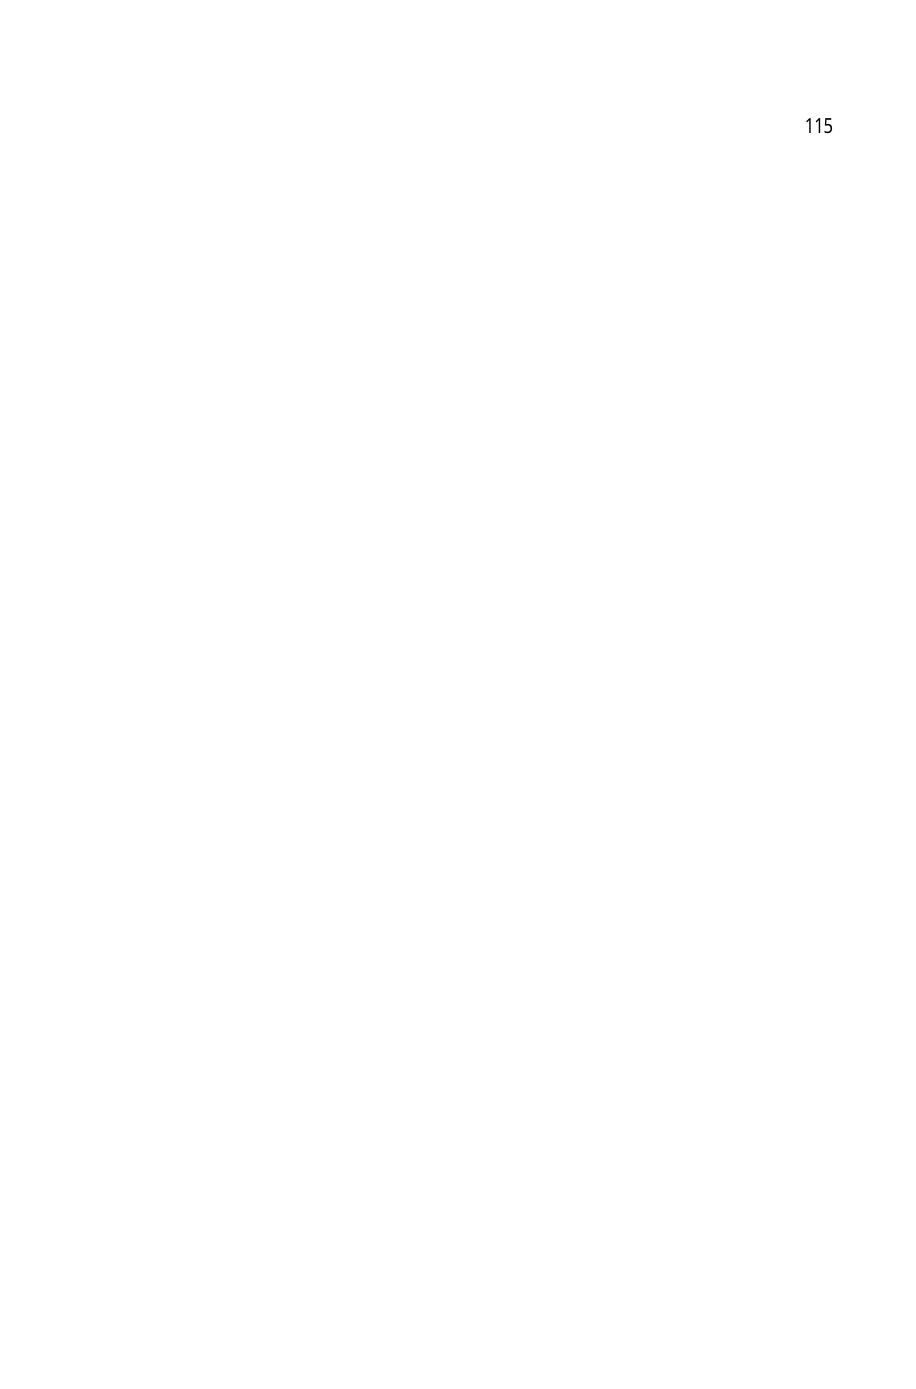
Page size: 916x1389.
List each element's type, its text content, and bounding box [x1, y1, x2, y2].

subtitle 115 [140, 111, 833, 139]
